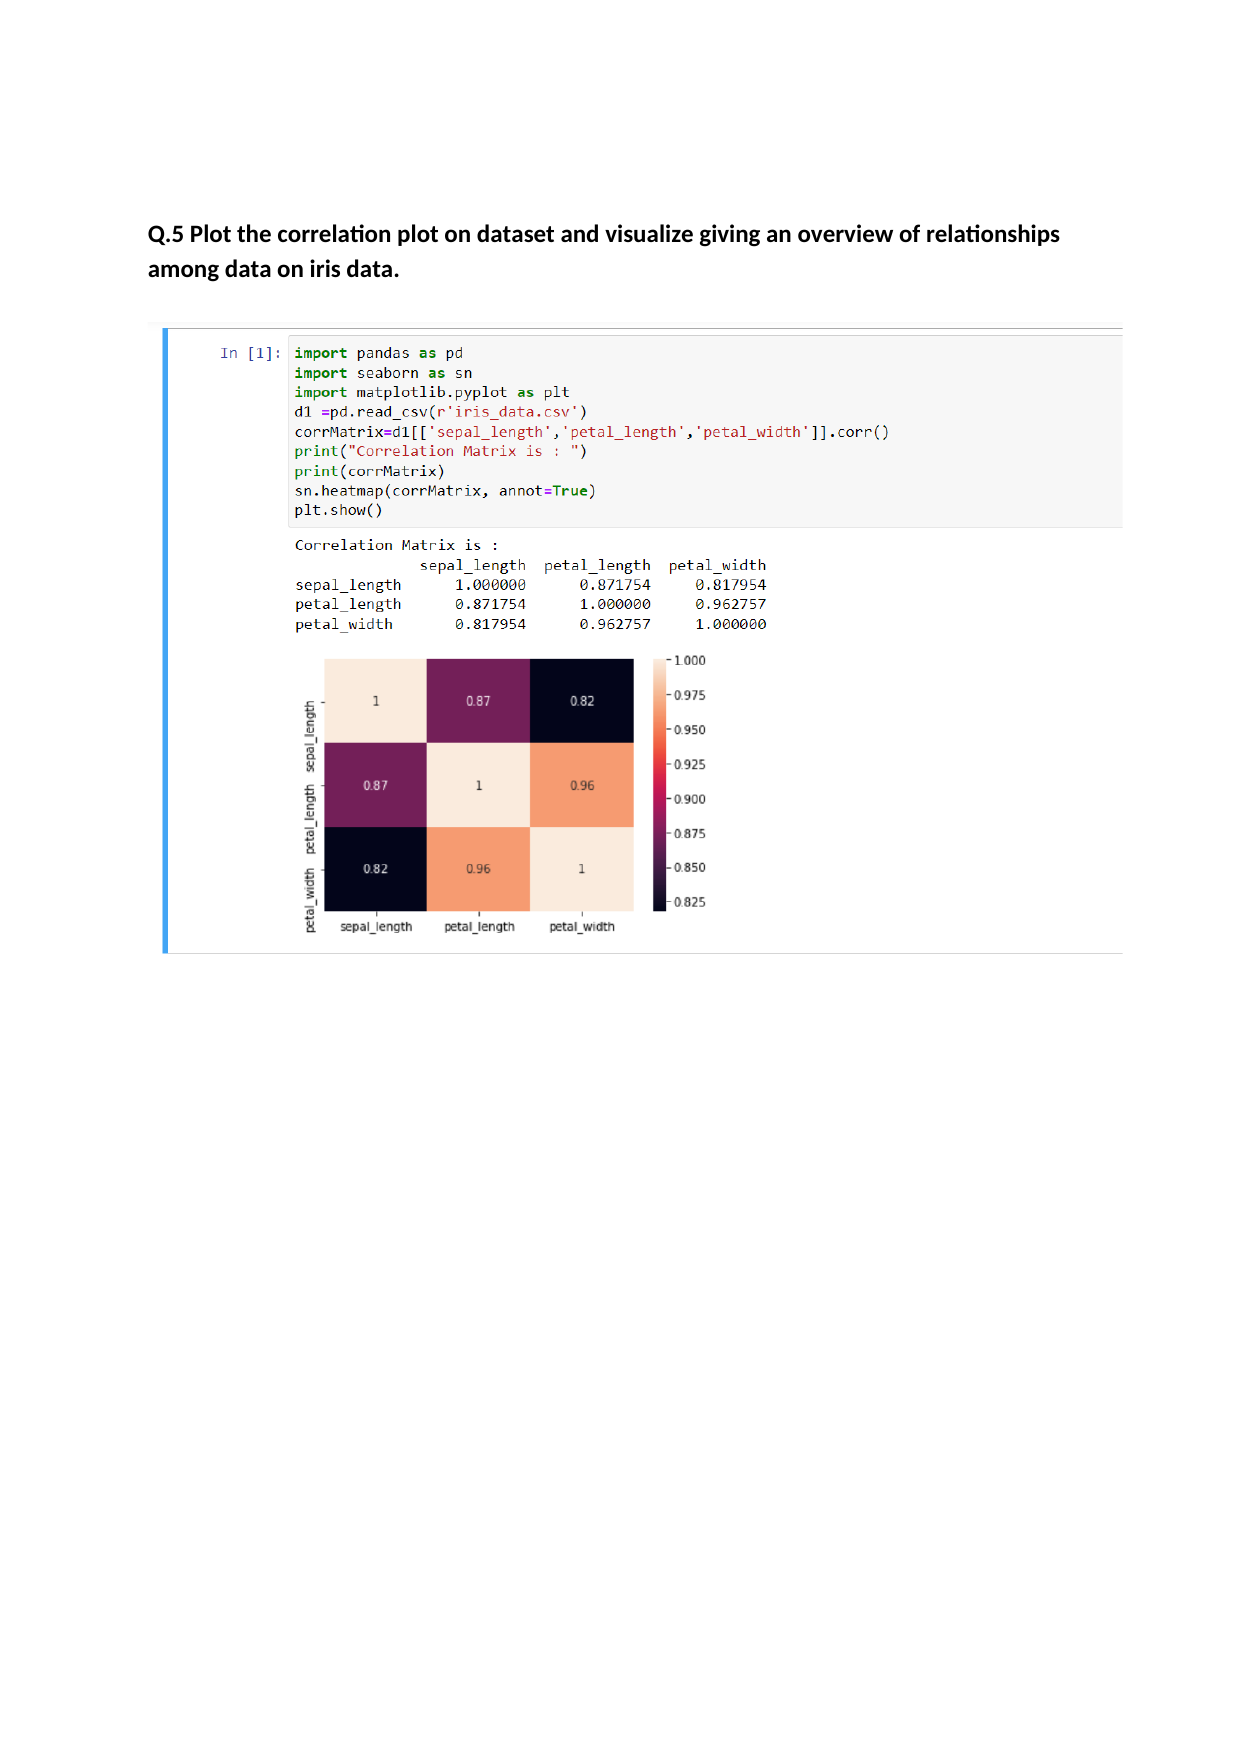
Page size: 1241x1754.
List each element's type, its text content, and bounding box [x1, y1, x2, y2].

list Q.5 Plot the correlation plot on dataset and visualize giving an overview of relationships among data on iris data. [148, 218, 1092, 283]
picture [147, 322, 1123, 959]
